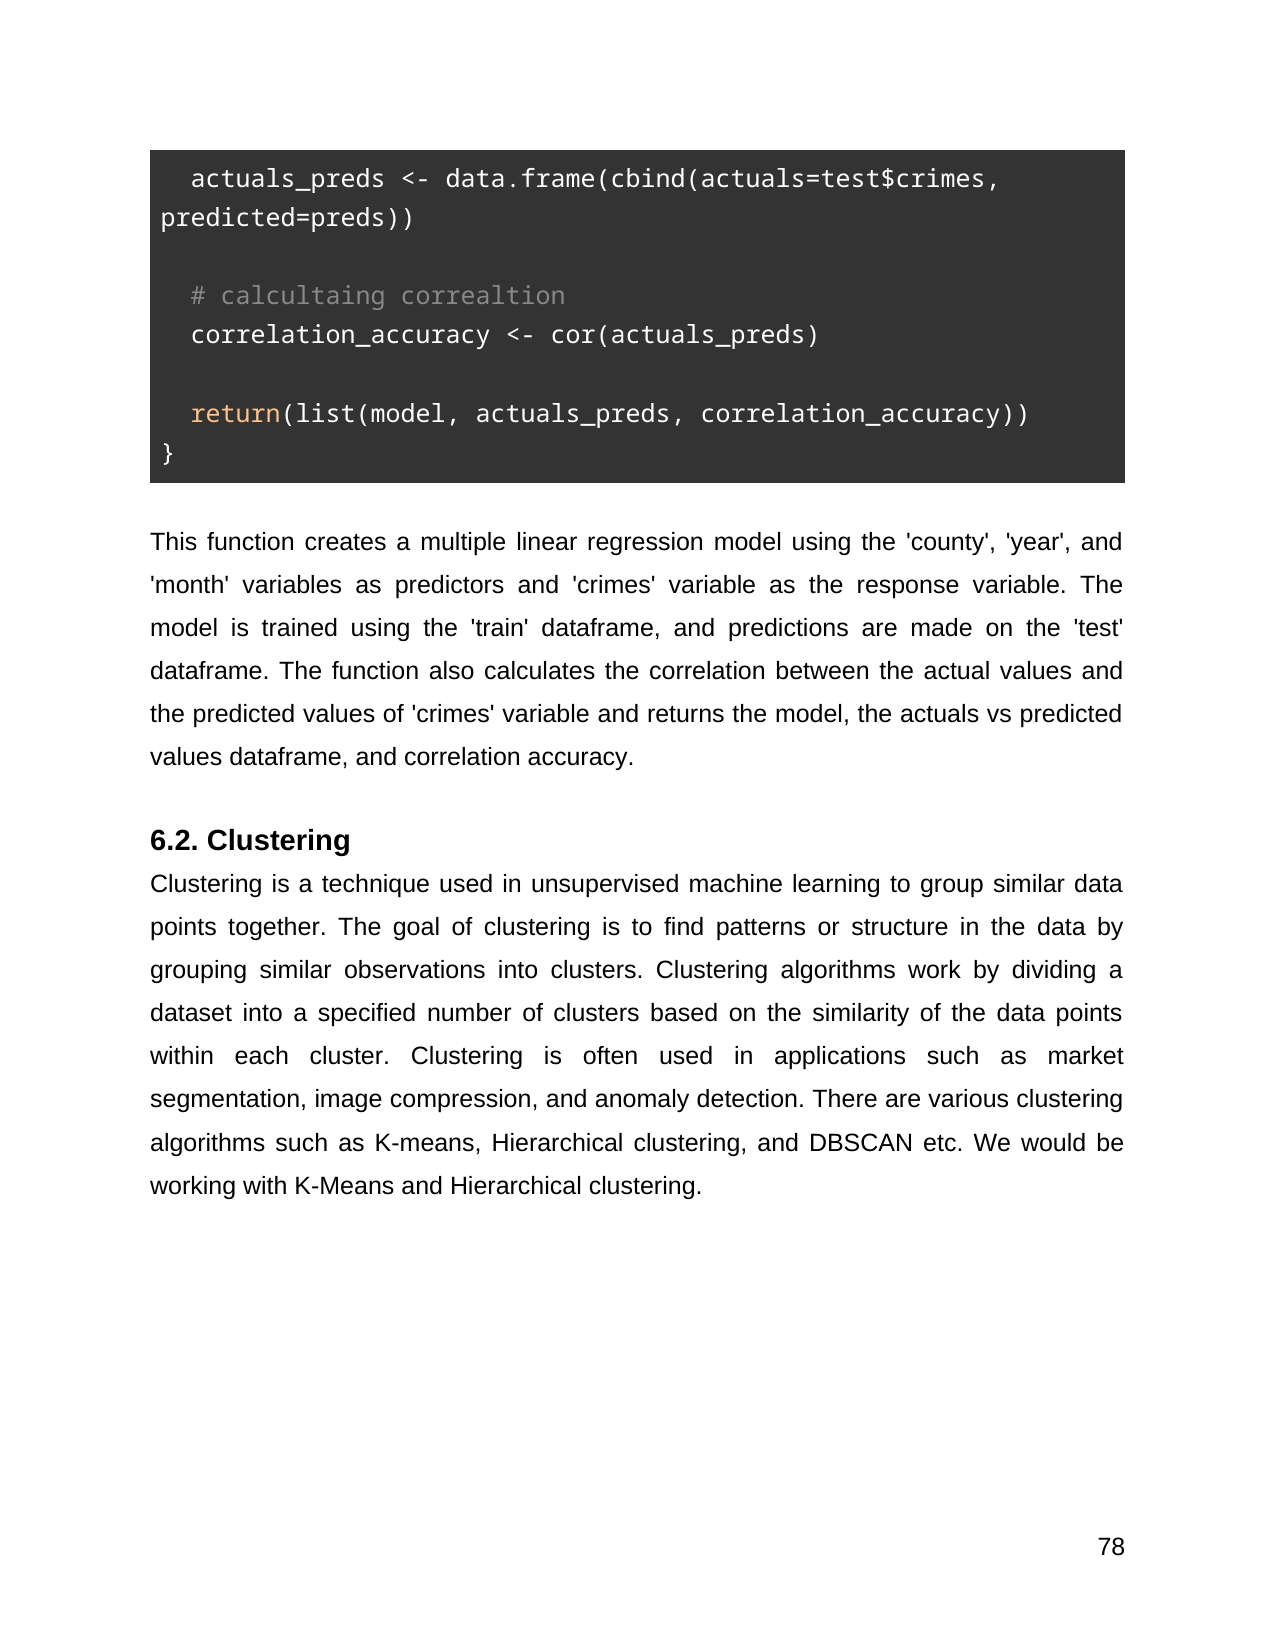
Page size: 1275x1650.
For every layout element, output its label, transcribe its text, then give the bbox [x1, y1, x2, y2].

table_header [150, 150, 1125, 483]
subtitle 6.2. Clustering [150, 823, 1125, 856]
text Clustering is a technique used in unsupervised machine learning to group similar data points together. The goal of clustering is to find patterns or structure in the data by grouping similar observations into clusters. Clustering algorithms work by dividing a dataset into a specified number of clusters based on the similarity of the data points within each cluster. Clustering is often used in applications such as market segmentation, image compression, and anomaly detection. There are various clustering algorithms such as K-means, Hierarchical clustering, and DBSCAN etc. We would be working with K-Means and Hierarchical clustering. [150, 869, 1125, 1199]
text This function creates a multiple linear regression model using the 'county', 'year', and 'month' variables as predictors and 'crimes' variable as the response variable. The model is trained using the 'train' dataframe, and predictions are made on the 'test' dataframe. The function also calculates the correlation between the actual values and the predicted values of 'crimes' variable and returns the model, the actuals vs predicted values dataframe, and correlation accuracy. [150, 526, 1125, 771]
